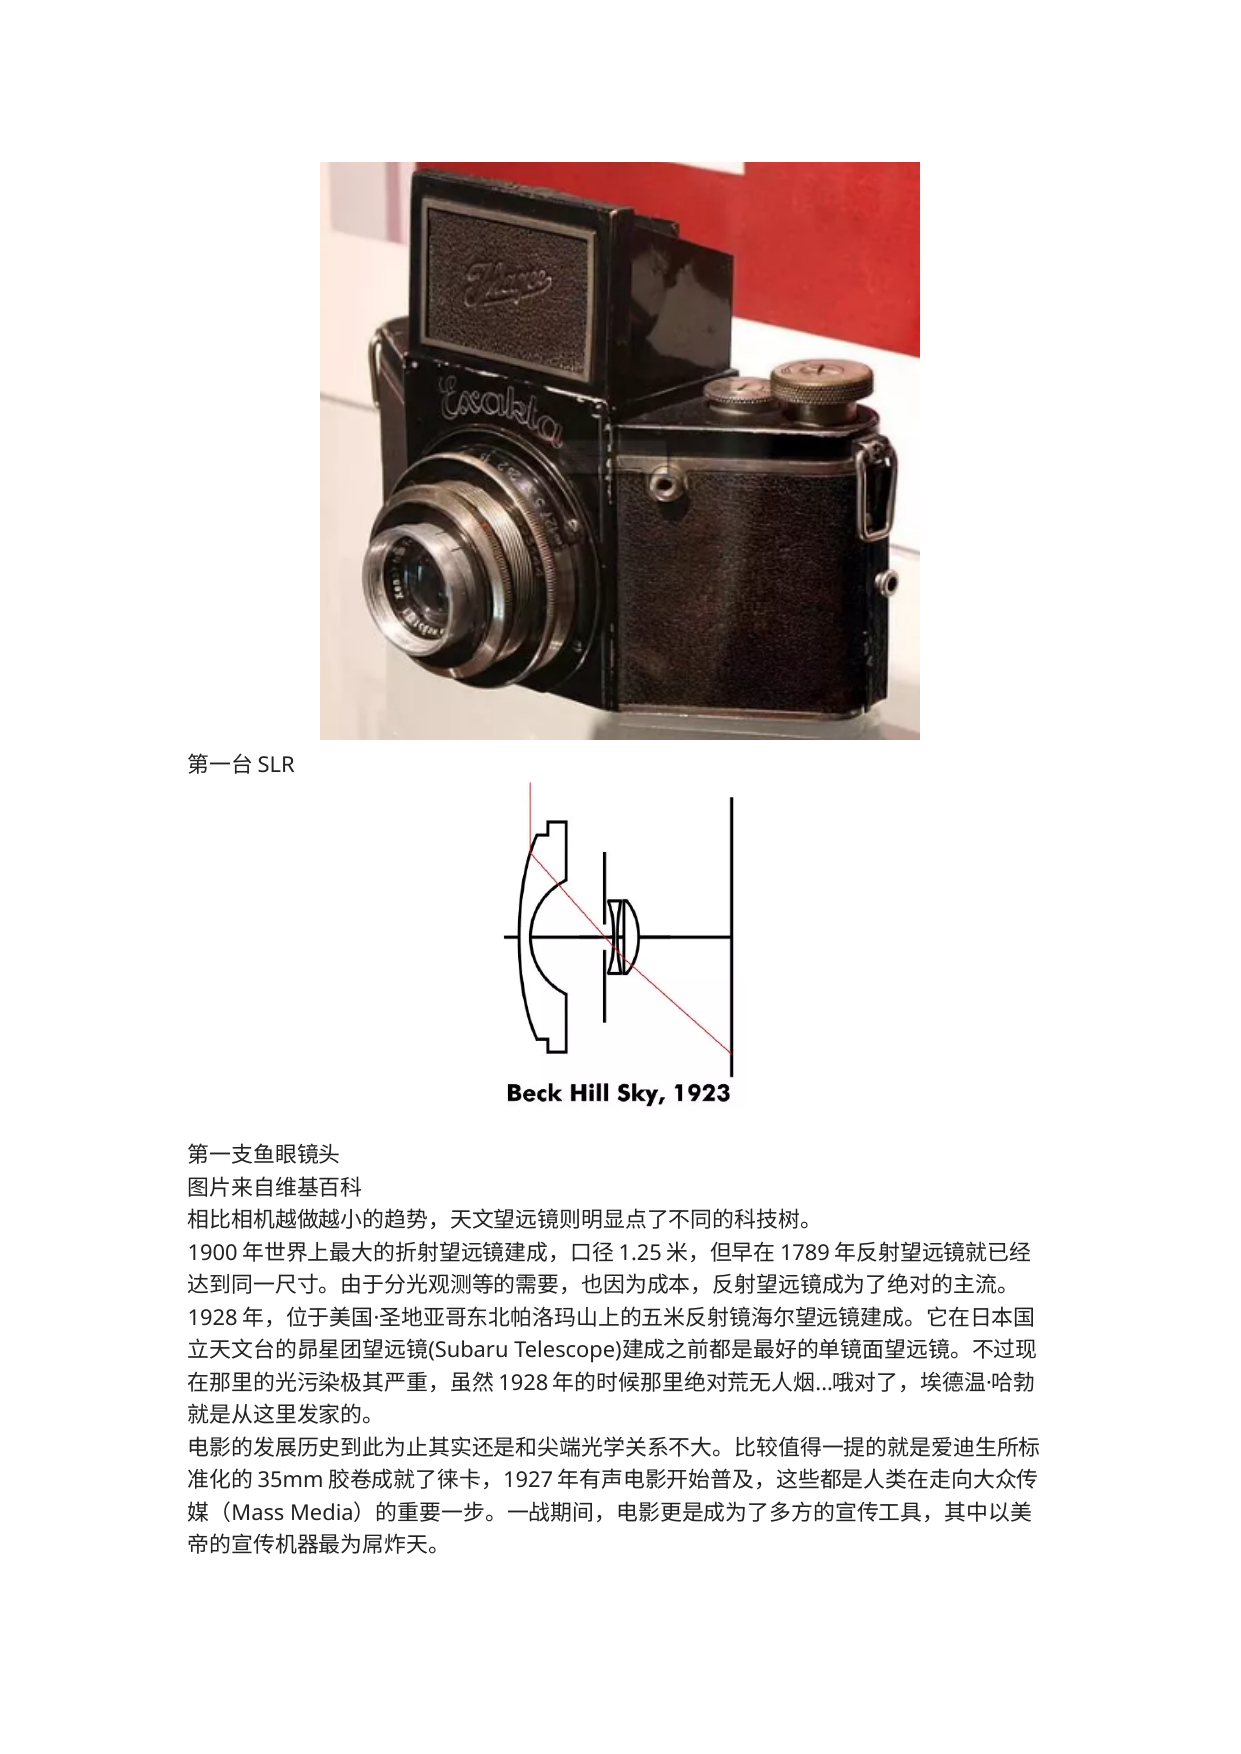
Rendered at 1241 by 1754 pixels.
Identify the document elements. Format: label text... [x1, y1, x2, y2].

text 第一台SLR [257, 747, 1053, 779]
picture [320, 162, 920, 740]
text 电影的发展历史到此为止其实还是和尖端光学关系不大。比较值得一提的就是爱迪生所标准化的35mm胶卷成就了徕卡，1927年有声电影开始普及，这些都是人类在走向大众传媒（Mass Media）的重要一步。一战期间，电影更是成为了多方的宣传工具，其中以美帝的宣传机器最为屌炸天。 [187, 1429, 1053, 1559]
text 第一支鱼眼镜头 [187, 1137, 1053, 1169]
text 相比相机越做越小的趋势，天文望远镜则明显点了不同的科技树。 [187, 1202, 1053, 1234]
picture [494, 779, 746, 1109]
text 图片来自维基百科 [187, 1169, 1053, 1202]
text 1900年世界上最大的折射望远镜建成，口径1.25米，但早在1789年反射望远镜就已经达到同一尺寸。由于分光观测等的需要，也因为成本，反射望远镜成为了绝对的主流。1928年，位于美国·圣地亚哥东北帕洛玛山上的五米反射镜海尔望远镜建成。它在日本国立天文台的昴星团望远镜(Subaru Telescope)建成之前都是最好的单镜面望远镜。不过现在那里的光污染极其严重，虽然1928年的时候那里绝对荒无人烟...哦对了，埃德温·哈勃就是从这里发家的。 [187, 1234, 1053, 1429]
